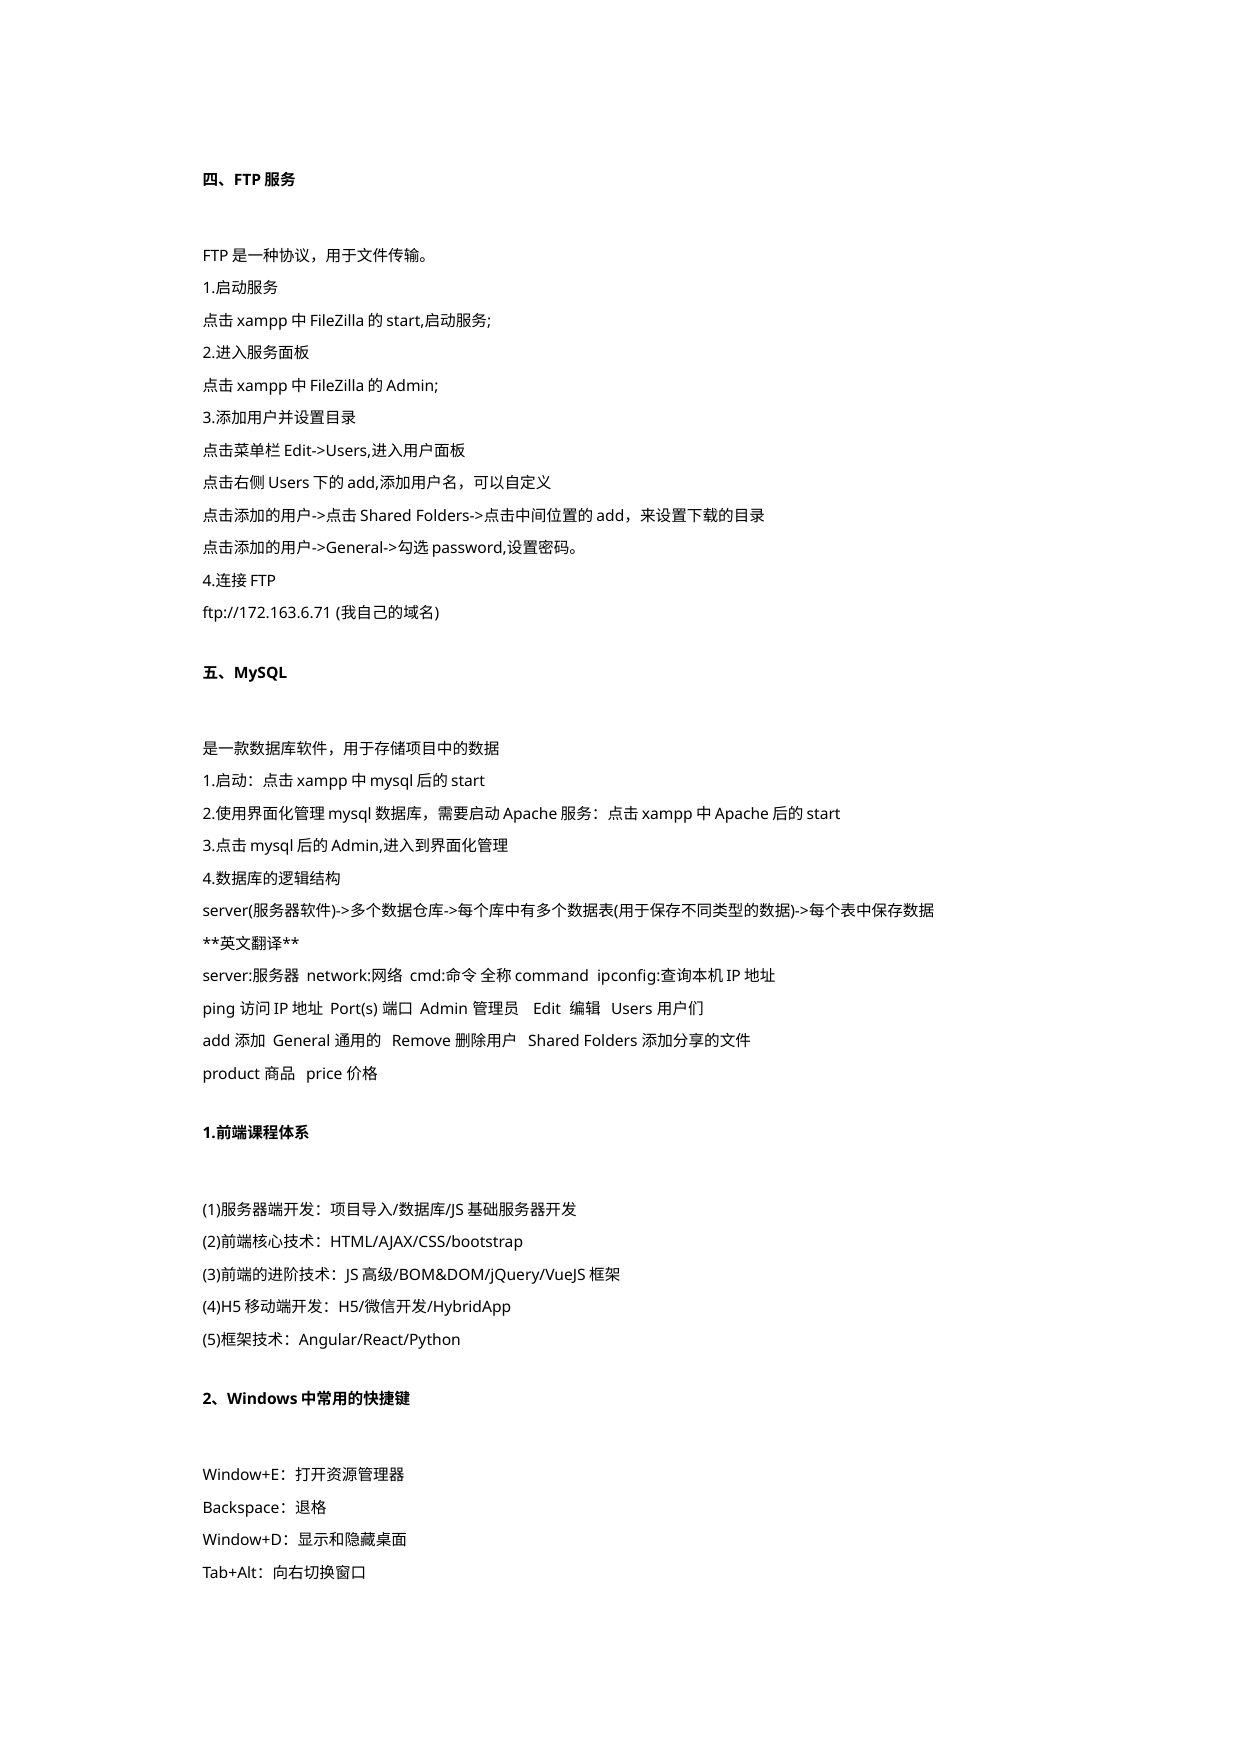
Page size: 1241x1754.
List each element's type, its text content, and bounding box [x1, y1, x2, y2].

text FTP是一种协议，用于文件传输。 [202, 238, 983, 271]
text Backspace：退格 [202, 1490, 983, 1523]
subtitle 2、Windows中常用的快捷键 [202, 1382, 983, 1414]
text 是一款数据库软件，用于存储项目中的数据 [202, 731, 983, 764]
text Tab+Alt：向右切换窗口 [202, 1555, 983, 1588]
text server:服务器 network:网络 cmd:命令 全称command ipconfig:查询本机IP地址 [202, 959, 983, 991]
text 3.添加用户并设置目录 [202, 401, 983, 433]
text Window+E：打开资源管理器 [202, 1458, 983, 1490]
text 2.使用界面化管理mysql数据库，需要启动Apache服务：点击xampp中Apache后的start [202, 796, 983, 829]
text 1.启动：点击xampp中mysql后的start [202, 764, 983, 796]
subtitle 四、FTP服务 [202, 162, 983, 194]
subtitle 五、MySQL [202, 655, 983, 688]
text (4)H5移动端开发：H5/微信开发/HybridApp [202, 1289, 983, 1322]
text server(服务器软件)->多个数据仓库->每个库中有多个数据表(用于保存不同类型的数据)->每个表中保存数据 [202, 894, 983, 926]
text product 商品 price 价格 [202, 1056, 983, 1089]
text Window+D：显示和隐藏桌面 [202, 1523, 983, 1555]
subtitle 1.前端课程体系 [202, 1116, 983, 1148]
text 点击xampp中FileZilla的start,启动服务; [202, 303, 983, 336]
text 1.启动服务 [202, 271, 983, 303]
text 点击添加的用户->点击Shared Folders->点击中间位置的add，来设置下载的目录 [202, 498, 983, 531]
text (2)前端核心技术：HTML/AJAX/CSS/bootstrap [202, 1224, 983, 1257]
text (5)框架技术：Angular/React/Python [202, 1322, 983, 1354]
text (1)服务器端开发：项目导入/数据库/JS基础服务器开发 [202, 1192, 983, 1224]
text 点击xampp中FileZilla的Admin; [202, 368, 983, 401]
text 点击右侧Users下的add,添加用户名，可以自定义 [202, 466, 983, 498]
text add 添加 General 通用的 Remove 删除用户 Shared Folders 添加分享的文件 [202, 1024, 983, 1056]
text 4.连接FTP [202, 563, 983, 596]
text (3)前端的进阶技术：JS高级/BOM&DOM/jQuery/VueJS框架 [202, 1257, 983, 1289]
text 点击菜单栏Edit->Users,进入用户面板 [202, 433, 983, 466]
text 4.数据库的逻辑结构 [202, 861, 983, 894]
text ftp://172.163.6.71 (我自己的域名) [202, 596, 983, 628]
text 2.进入服务面板 [202, 336, 983, 368]
text 点击添加的用户->General->勾选password,设置密码。 [202, 531, 983, 563]
text **英文翻译** [202, 926, 983, 959]
text ping 访问IP地址 Port(s) 端口 Admin 管理员 Edit 编辑 Users 用户们 [202, 991, 983, 1024]
text 3.点击mysql后的Admin,进入到界面化管理 [202, 829, 983, 861]
